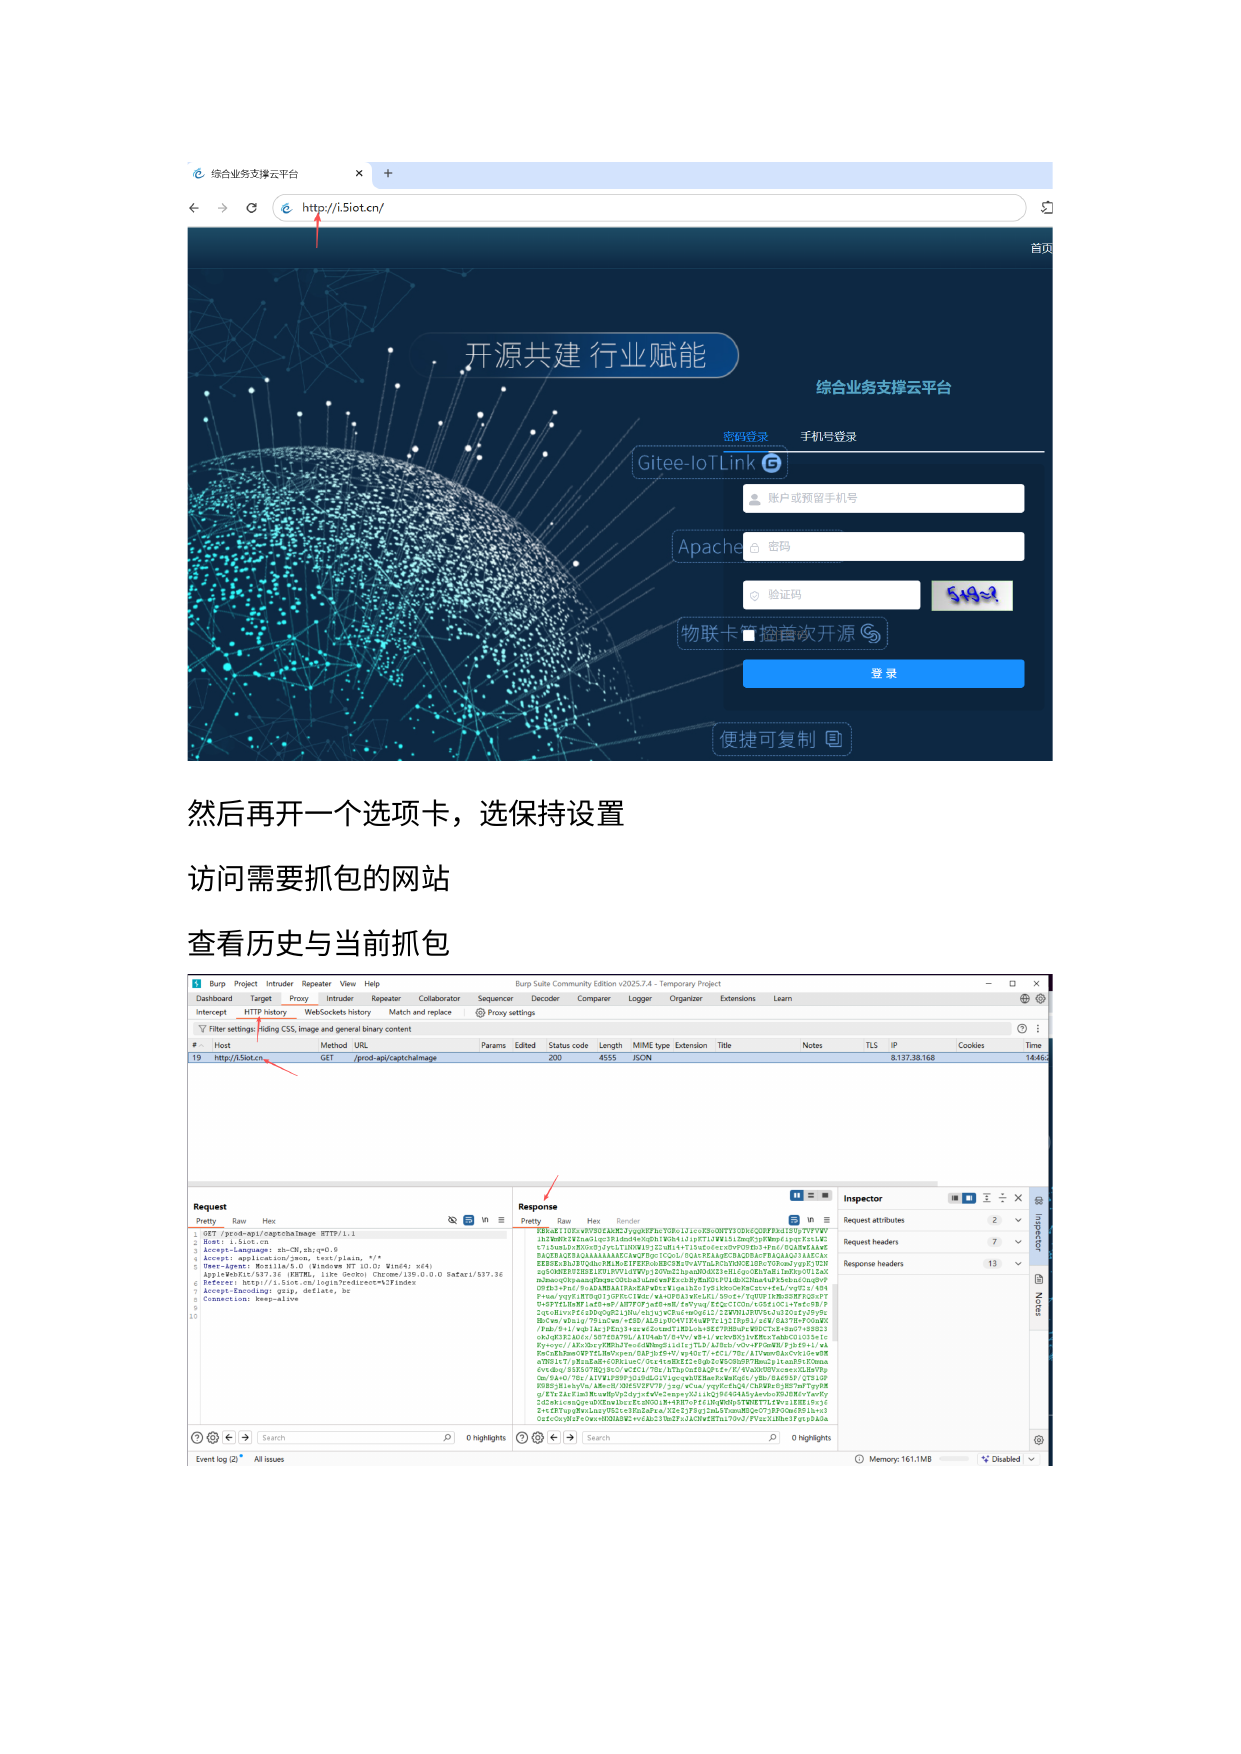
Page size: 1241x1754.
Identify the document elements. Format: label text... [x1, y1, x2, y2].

picture [187, 974, 1053, 1466]
text 访问需要抓包的网站 [187, 844, 1053, 909]
text 查看历史与当前抓包 [187, 909, 1053, 974]
text 然后再开一个选项卡，选保持设置 [187, 779, 1053, 844]
picture [187, 162, 1053, 761]
